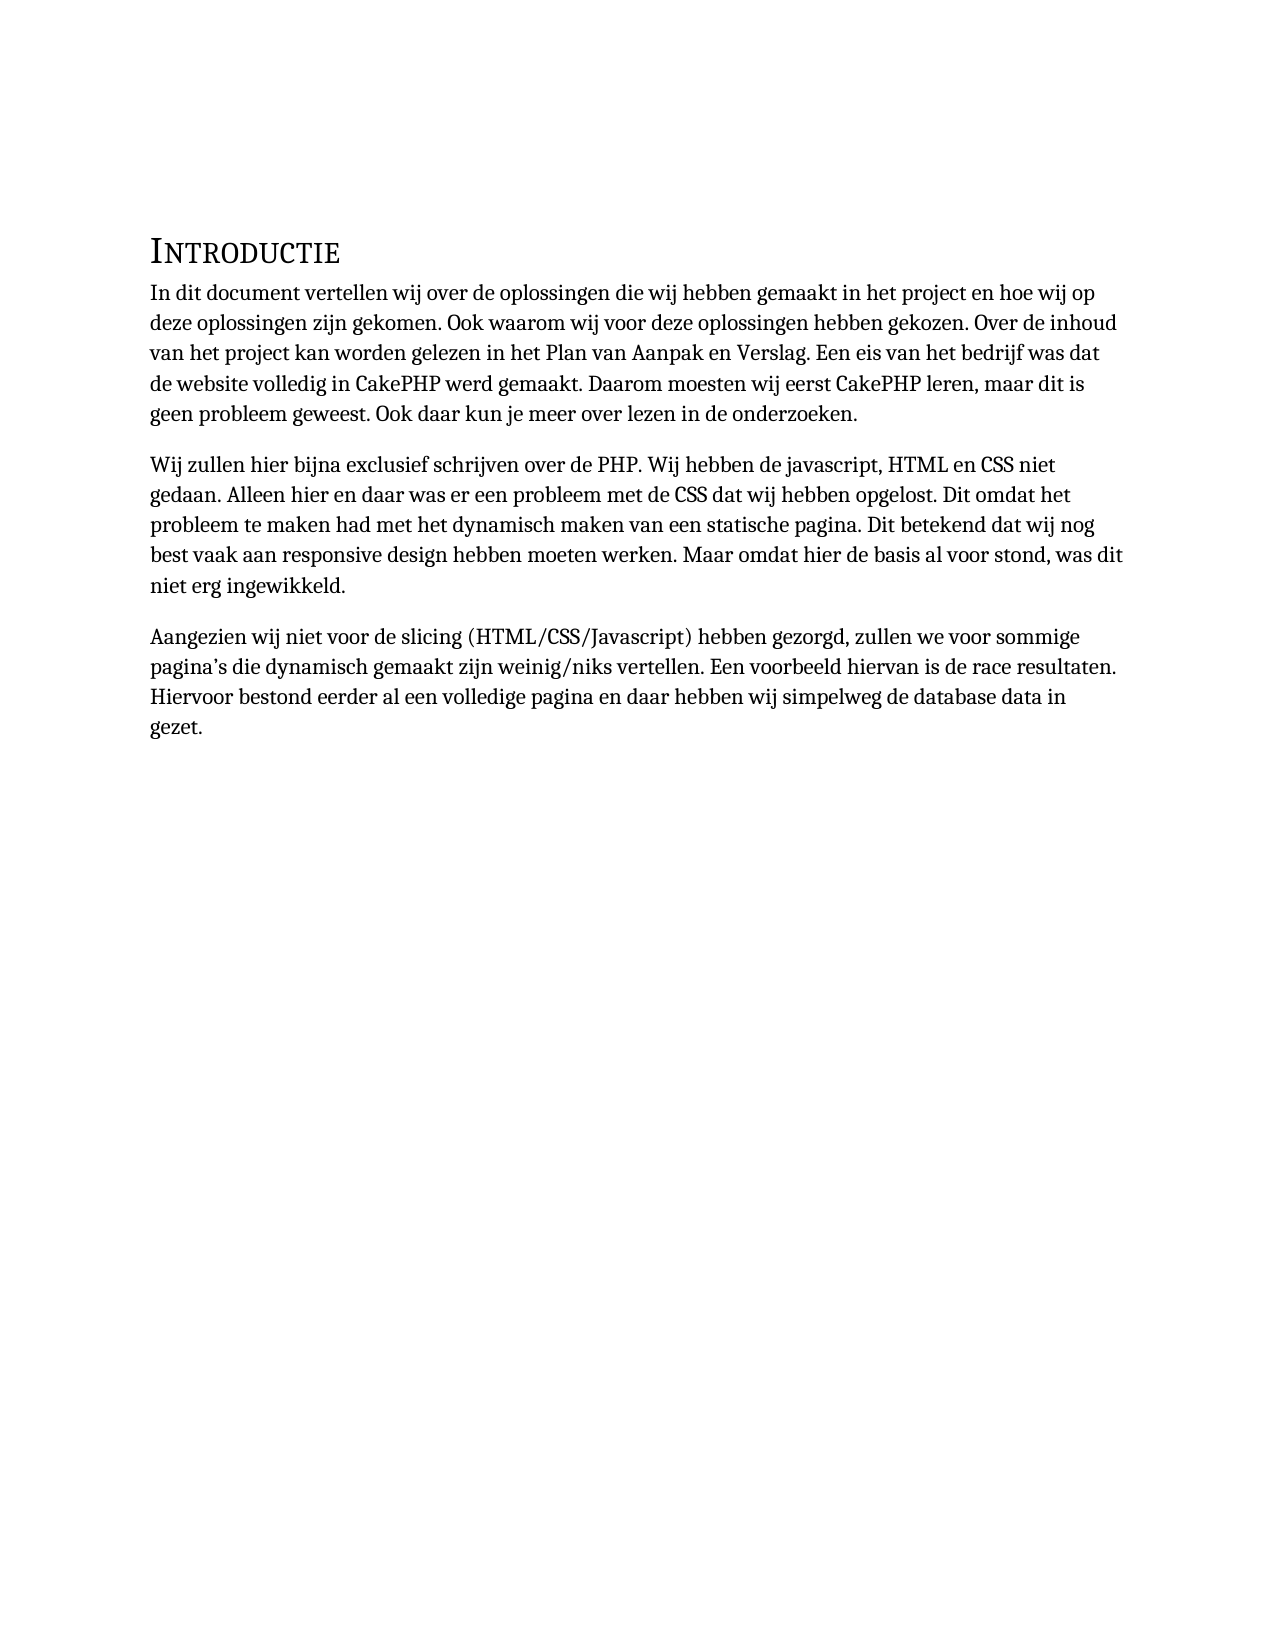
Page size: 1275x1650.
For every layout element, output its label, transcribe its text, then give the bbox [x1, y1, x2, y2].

text In dit document vertellen wij over de oplossingen die wij hebben gemaakt in het project en hoe wij op deze oplossingen zijn gekomen. Ook waarom wij voor deze oplossingen hebben gekozen. Over de inhoud van het project kan worden gelezen in het Plan van Aanpak en Verslag. Een eis van het bedrijf was dat de website volledig in CakePHP werd gemaakt. Daarom moesten wij eerst CakePHP leren, maar dit is geen probleem geweest. Ook daar kun je meer over lezen in de onderzoeken. [150, 280, 1125, 427]
text Wij zullen hier bijna exclusief schrijven over de PHP. Wij hebben de javascript, HTML en CSS niet gedaan. Alleen hier en daar was er een probleem met de CSS dat wij hebben opgelost. Dit omdat het probleem te maken had met het dynamisch maken van een statische pagina. Dit betekend dat wij nog best vaak aan responsive design hebben moeten werken. Maar omdat hier de basis al voor stond, was dit niet erg ingewikkeld. [150, 452, 1125, 599]
subtitle Introductie [150, 230, 1125, 273]
text Aangezien wij niet voor de slicing (HTML/CSS/Javascript) hebben gezorgd, zullen we voor sommige pagina’s die dynamisch gemaakt zijn weinig/niks vertellen. Een voorbeeld hiervan is de race resultaten. Hiervoor bestond eerder al een volledige pagina en daar hebben wij simpelweg de database data in gezet. [150, 623, 1125, 741]
